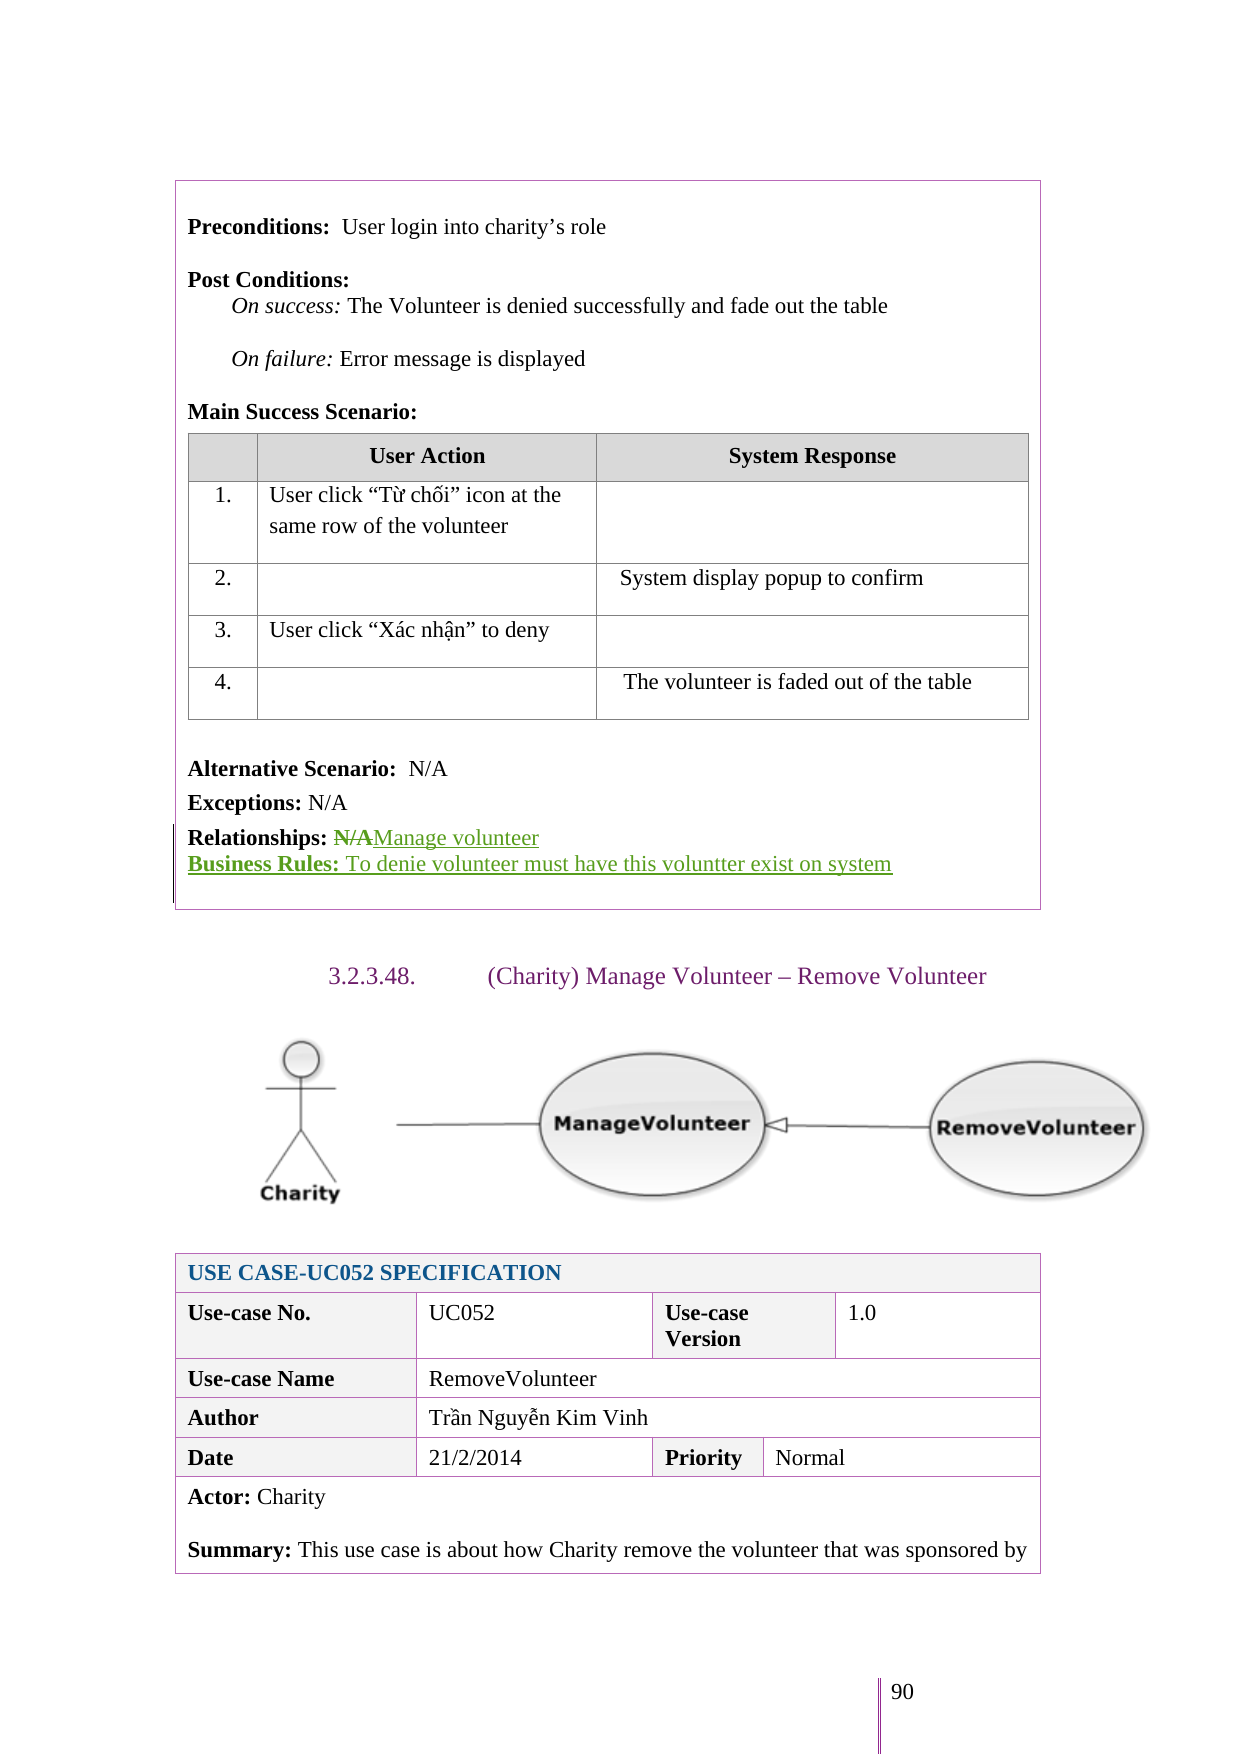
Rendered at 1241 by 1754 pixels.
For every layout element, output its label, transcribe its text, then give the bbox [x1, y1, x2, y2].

picture [187, 1024, 1163, 1228]
table_cell Date [176, 1438, 416, 1476]
table_cell Use-case No. [176, 1293, 416, 1358]
table_cell RemoveVolunteer [417, 1359, 1040, 1397]
table_cell Use-case Version [653, 1293, 835, 1358]
table_cell 21/2/2014 [417, 1438, 652, 1476]
table_cell Trần Nguyễn Kim Vinh [417, 1398, 1040, 1437]
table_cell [176, 1477, 1040, 1573]
table_cell 1.0 [836, 1293, 1040, 1358]
table_cell UC052 [417, 1293, 652, 1358]
table_cell Author [176, 1398, 416, 1437]
subtitle (Charity) Manage Volunteer – Remove Volunteer [328, 961, 1053, 990]
table_cell Priority [653, 1438, 763, 1476]
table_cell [176, 181, 1040, 909]
table_cell Use-case Name [176, 1359, 416, 1397]
table_header USE CASE-UC052 SPECIFICATION [176, 1254, 1040, 1292]
table_cell Normal [764, 1438, 1040, 1476]
